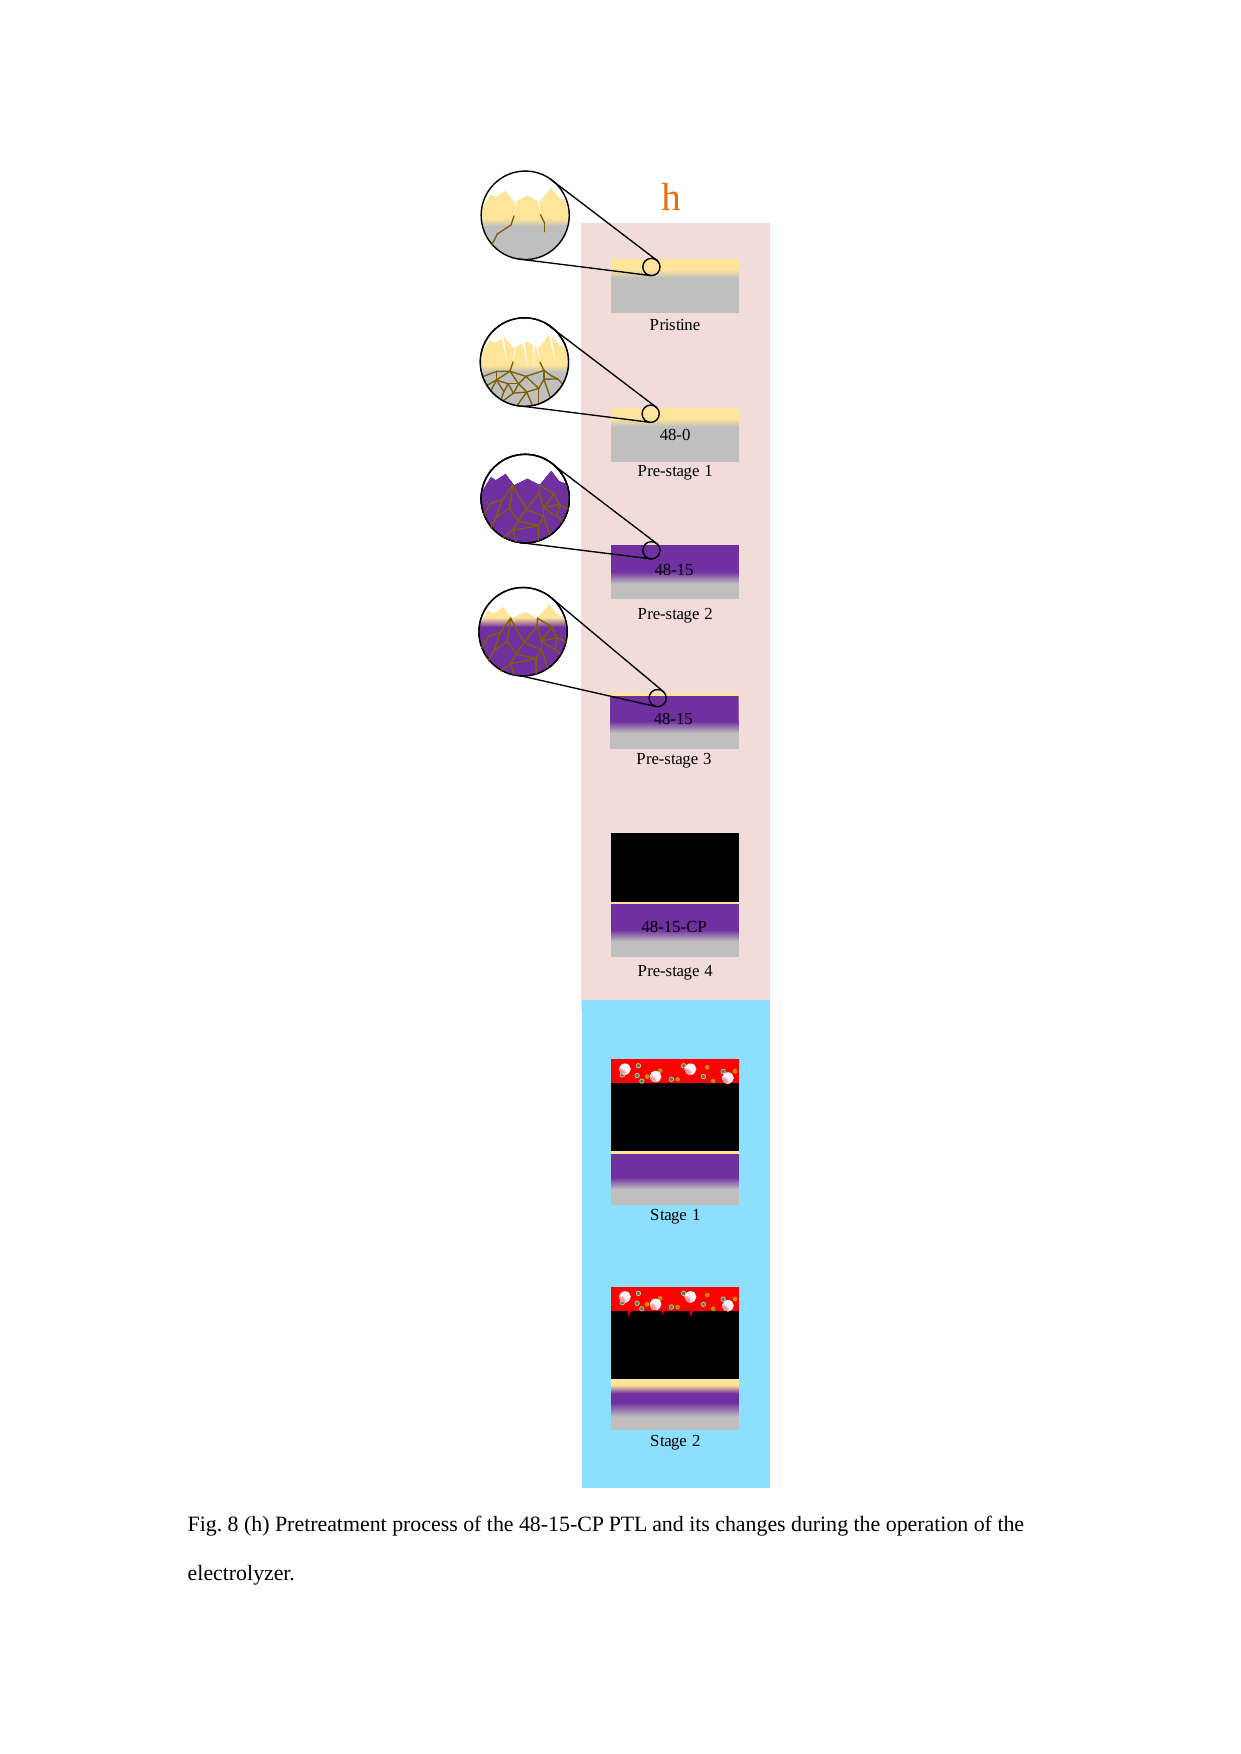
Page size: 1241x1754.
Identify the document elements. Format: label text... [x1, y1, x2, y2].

text Fig. 8 (h) Pretreatment process of the 48-15-CP PTL and its changes during the operation of the electrolyzer. [187, 1507, 1053, 1588]
